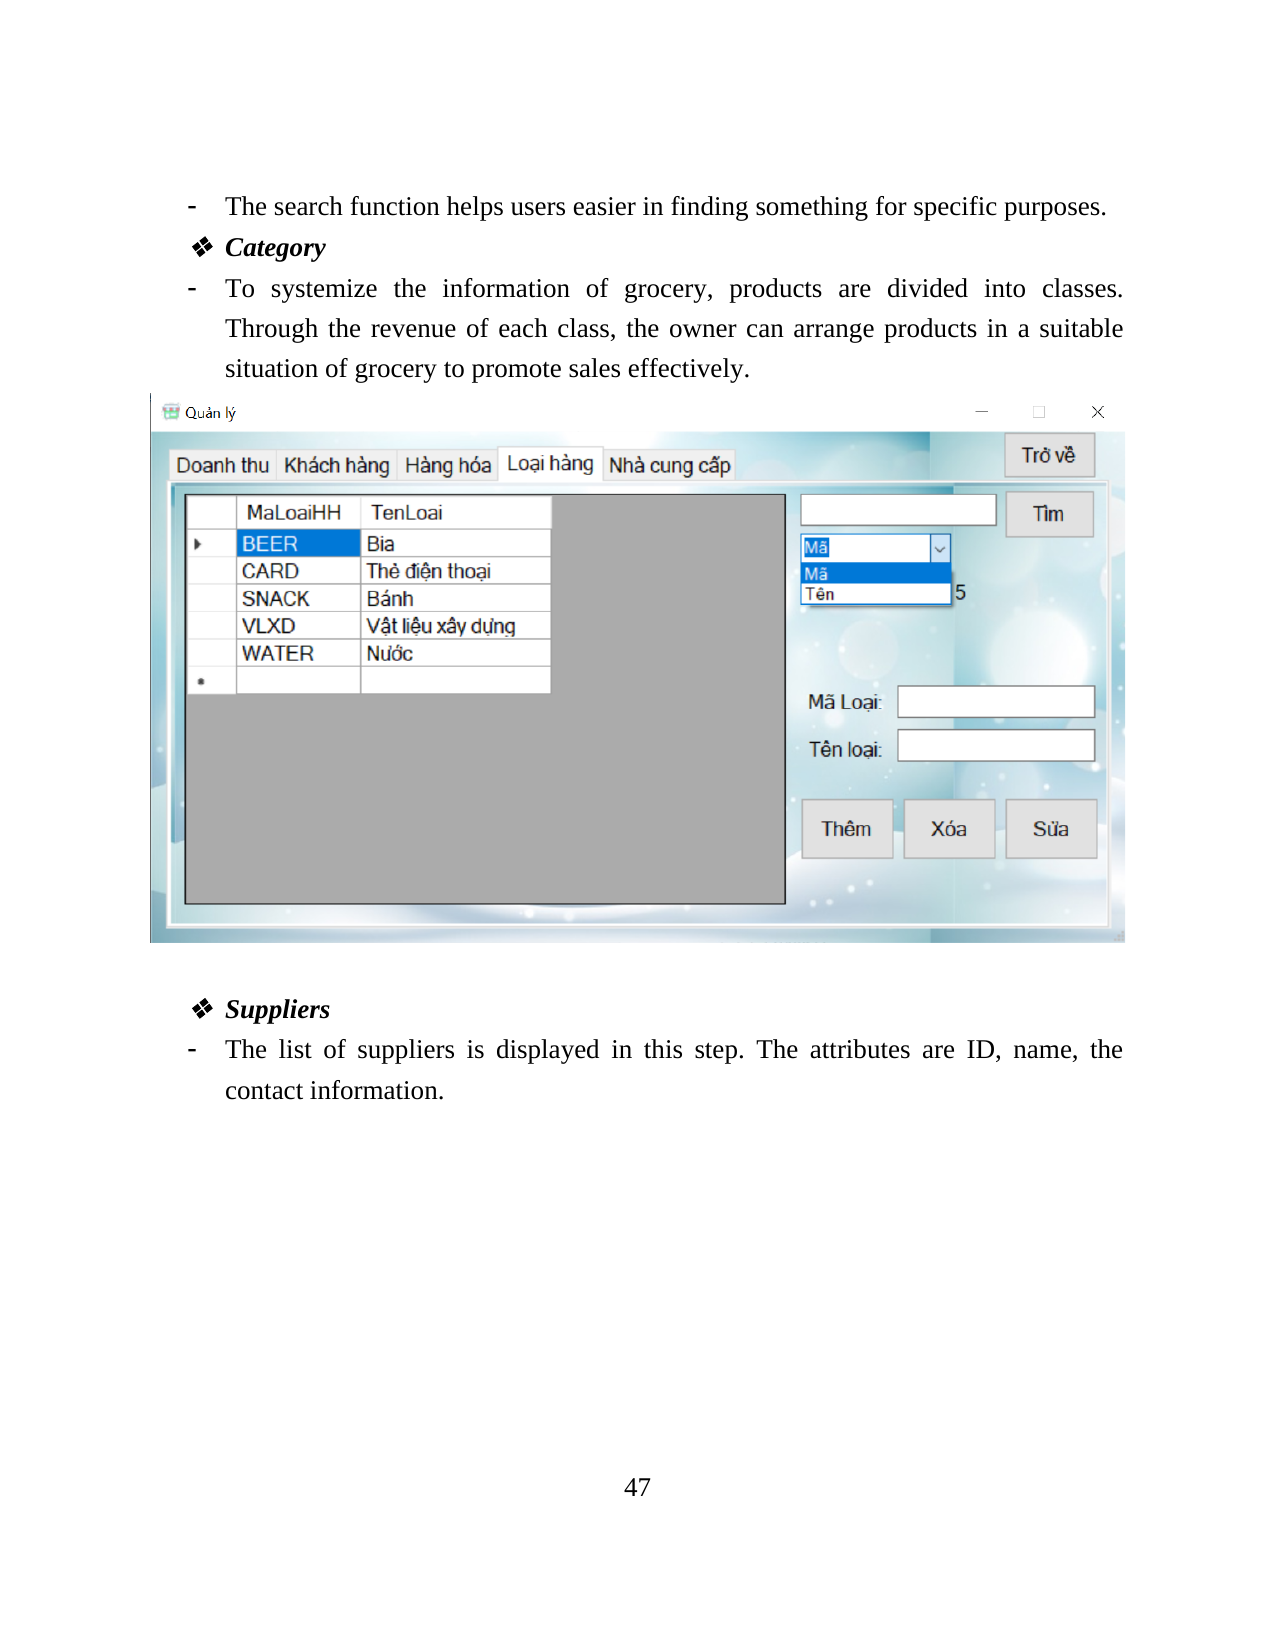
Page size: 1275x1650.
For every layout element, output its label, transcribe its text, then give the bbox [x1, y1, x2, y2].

list Suppliers [187, 993, 1125, 1024]
picture [150, 393, 1125, 943]
list Category [187, 231, 1125, 262]
list To systemize the information of grocery, products are divided into classes. Through the revenue of each class, the owner can arrange products in a suitable situation of grocery to promote sales effectively. [187, 272, 1125, 384]
list The search function helps users easier in finding something for specific purposes. [187, 190, 1125, 222]
list The list of suppliers is displayed in this step. The attributes are ID, name, the contact information. [187, 1033, 1125, 1105]
